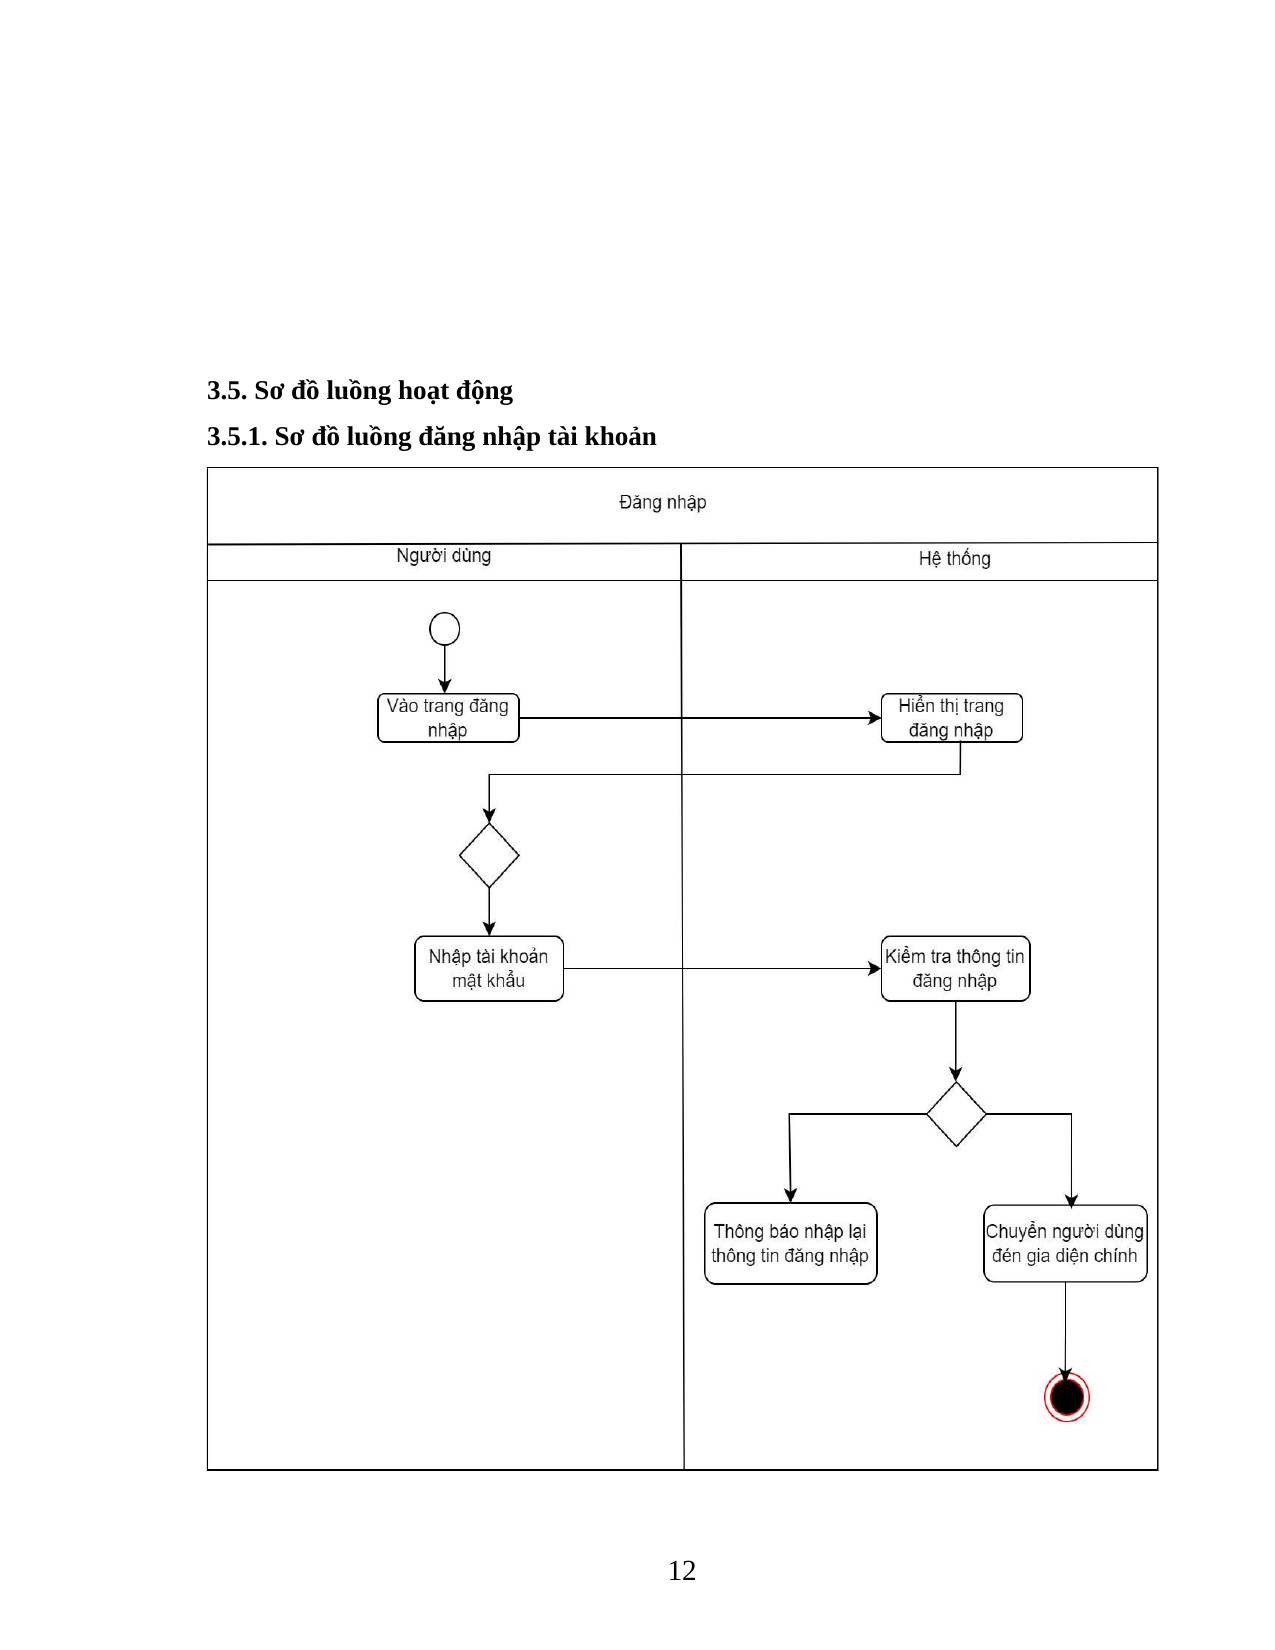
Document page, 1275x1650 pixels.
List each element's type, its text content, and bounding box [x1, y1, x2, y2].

picture [206, 467, 1161, 1472]
text 3.5.1. Sơ đồ luồng đăng nhập tài khoản [207, 420, 1157, 452]
subtitle 3.5. Sơ đồ luồng hoạt động [207, 374, 1157, 405]
